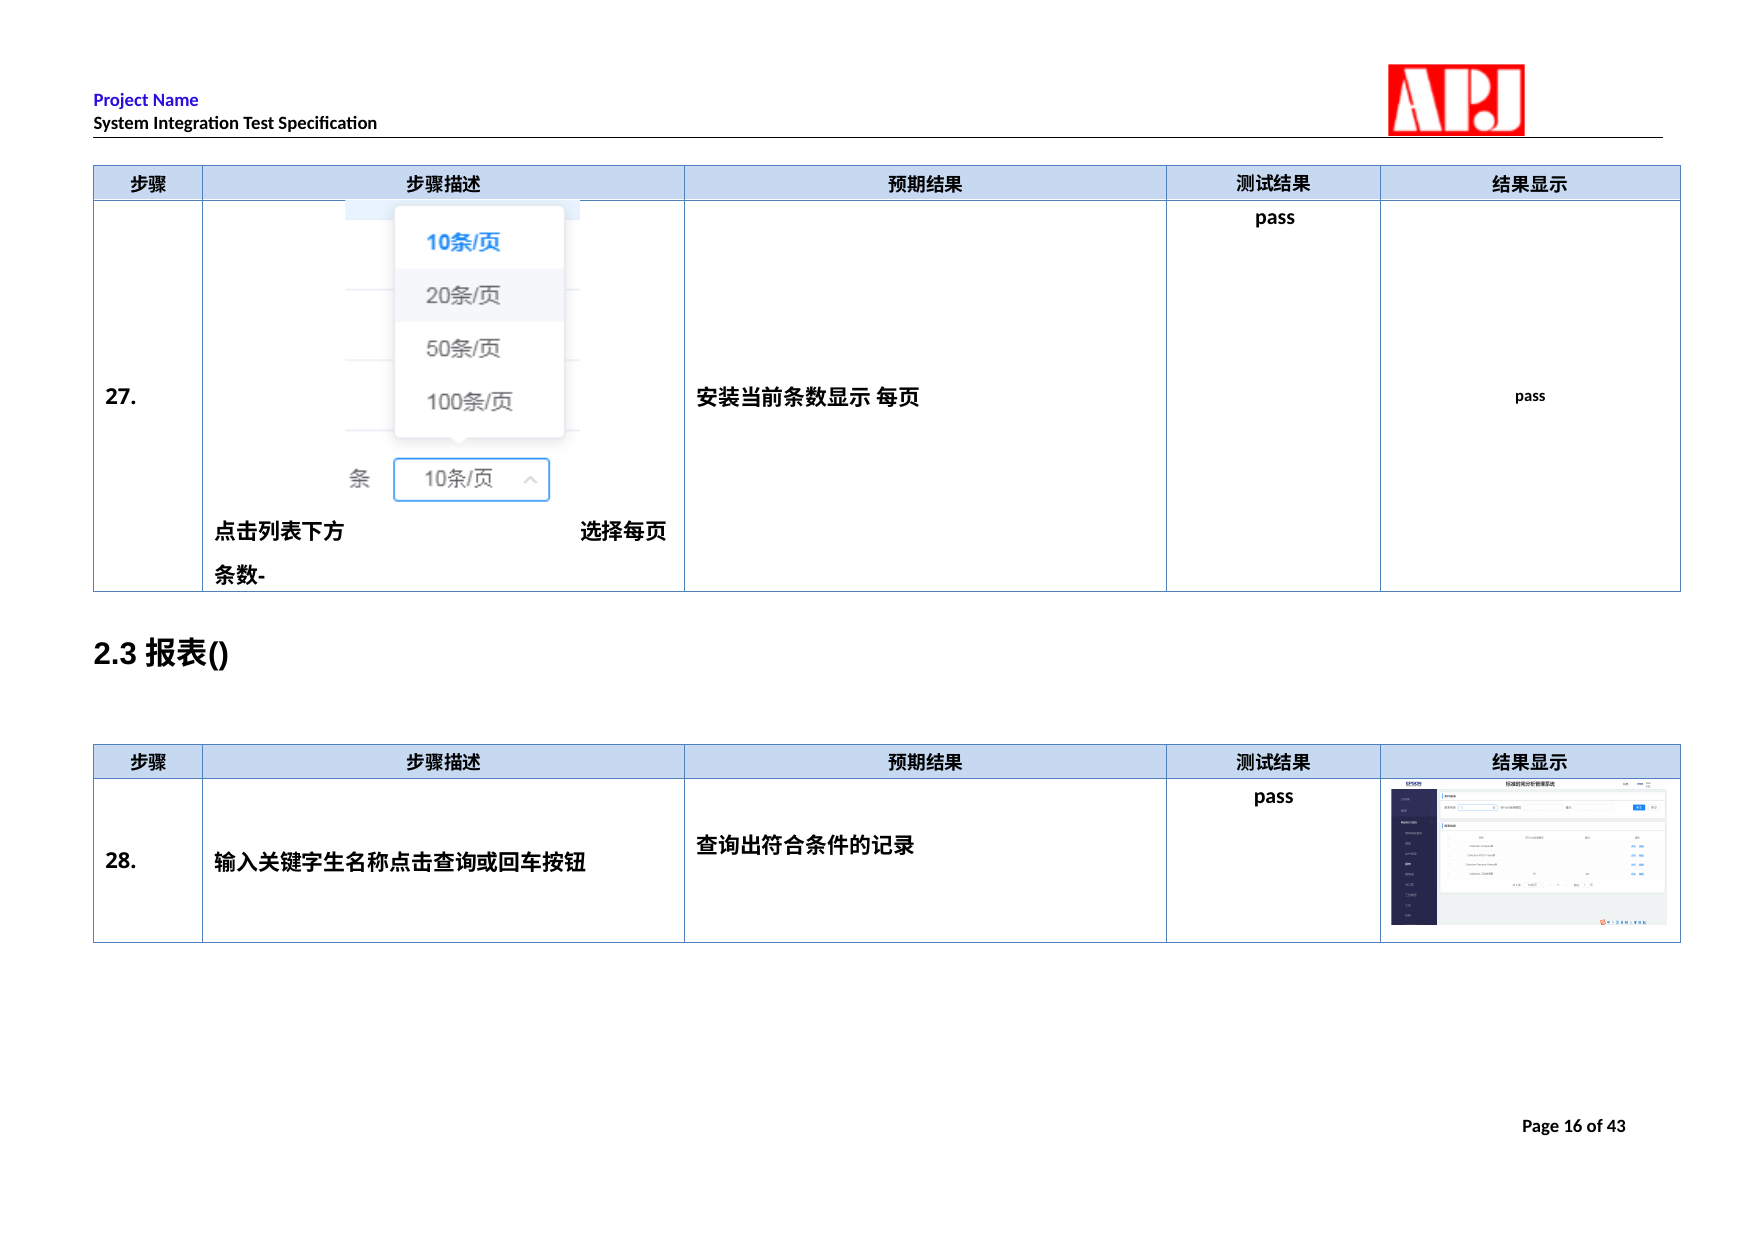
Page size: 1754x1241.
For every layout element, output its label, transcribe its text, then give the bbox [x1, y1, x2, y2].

table_header 步骤 [94, 166, 202, 199]
table_cell 查询出符合条件的记录 [685, 779, 1166, 942]
table_cell 安装当前条数显示 每页 [685, 201, 1166, 591]
table_header 测试结果 [1167, 745, 1380, 778]
table_cell pass [1167, 779, 1380, 942]
table_header 步骤 [94, 745, 202, 778]
picture [1391, 779, 1667, 925]
table_header 步骤描述 [203, 166, 684, 199]
picture [1387, 63, 1525, 136]
table_header 步骤描述 [203, 745, 684, 778]
table_cell [94, 779, 202, 942]
table_cell pass [1381, 201, 1680, 591]
text 2.3 报表() [93, 619, 1663, 684]
table_header 结果显示 [1381, 745, 1680, 778]
table_cell [1381, 779, 1680, 942]
table_cell [94, 201, 202, 591]
table_cell 点击列表下方选择每页条数- [203, 201, 684, 591]
table_header 结果显示 [1381, 166, 1680, 199]
picture [345, 200, 580, 527]
table_header 预期结果 [685, 166, 1166, 199]
table_header 预期结果 [685, 745, 1166, 778]
table_header 测试结果 [1167, 166, 1380, 199]
table_cell 输入关键字生名称点击查询或回车按钮 [203, 779, 684, 942]
table_cell pass [1167, 201, 1380, 591]
